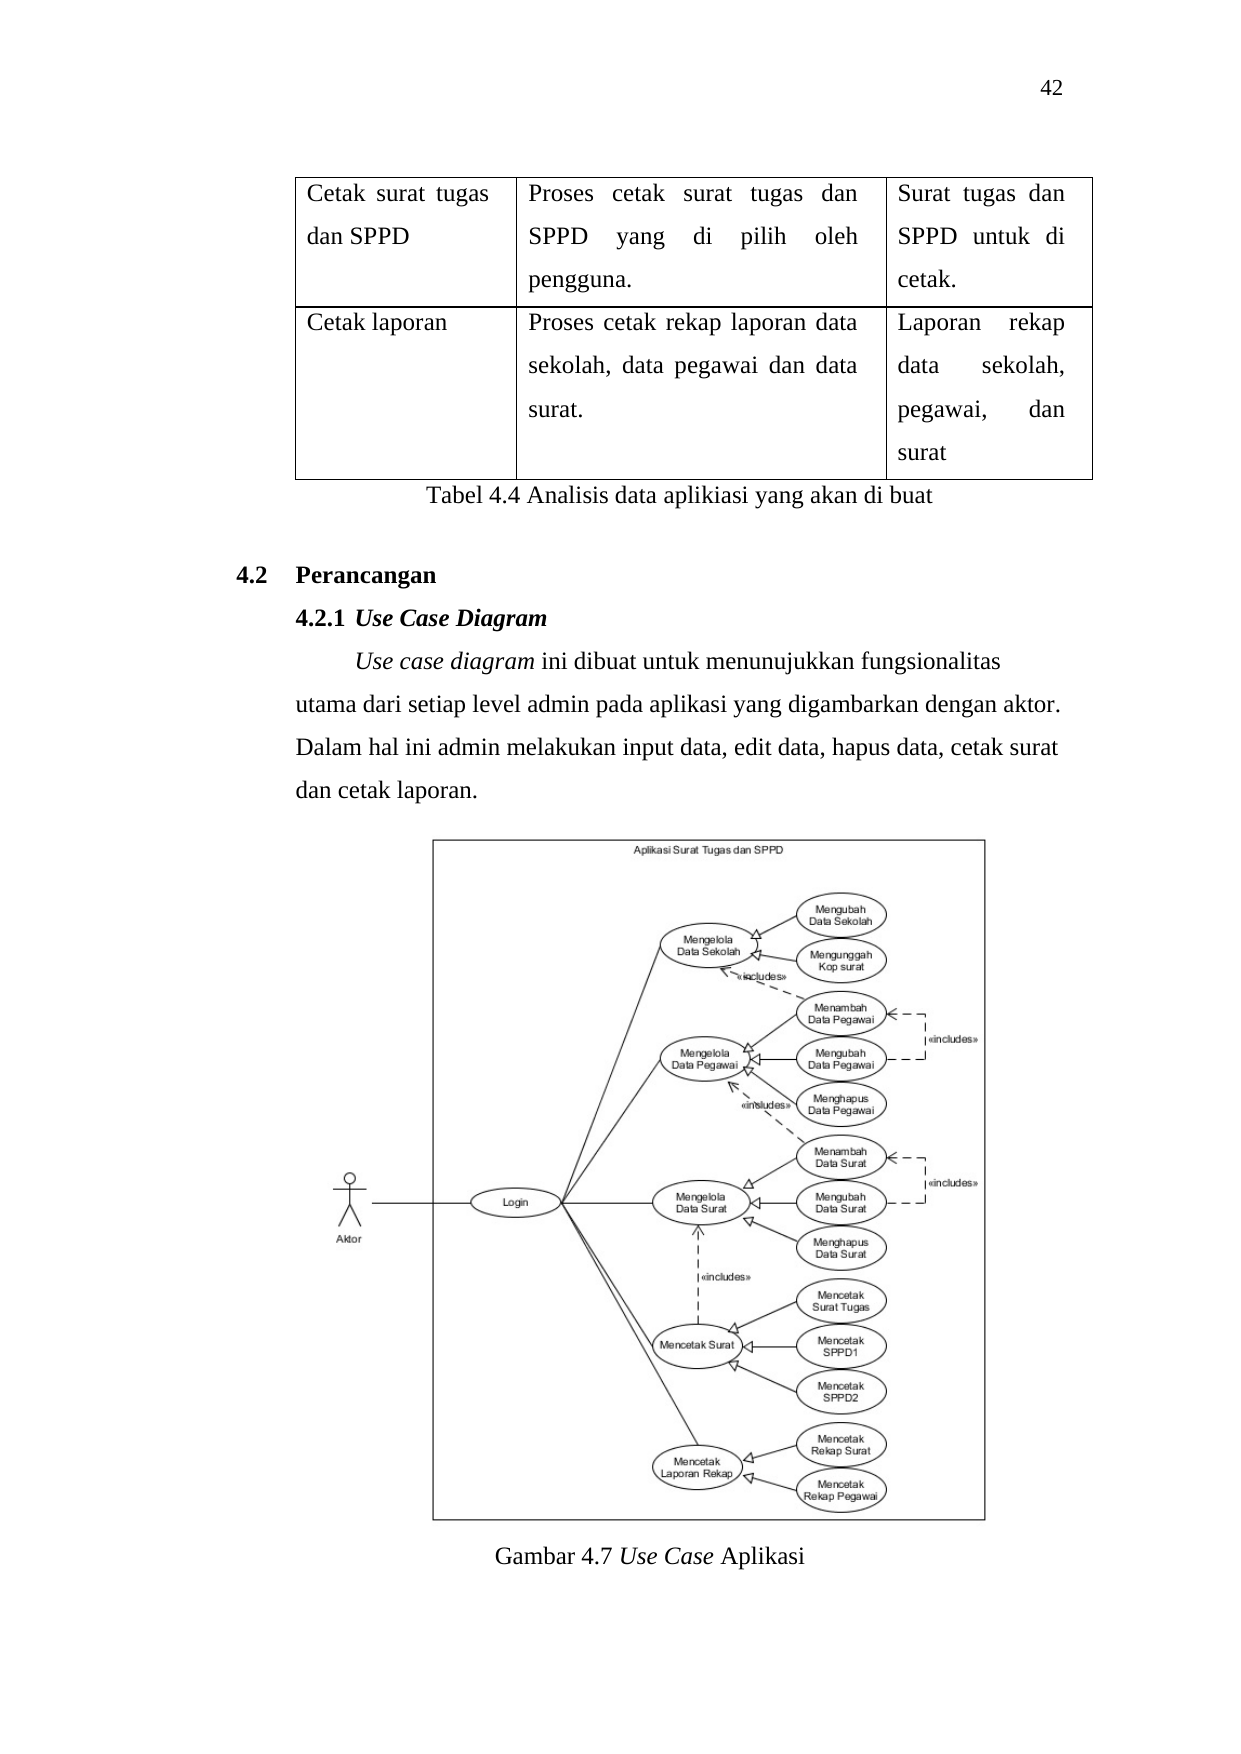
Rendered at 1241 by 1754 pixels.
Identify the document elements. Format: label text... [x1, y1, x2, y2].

table_cell Cetak surat tugas dan SPPD [296, 178, 516, 306]
subtitle Use Case Diagram [295, 603, 1063, 632]
picture [293, 818, 1006, 1528]
table_cell Proses cetak surat tugas dan SPPD yang di pilih oleh pengguna. [517, 178, 886, 306]
table_cell Proses cetak rekap laporan data sekolah, data pegawai dan data surat. [517, 308, 886, 479]
text Use case diagram ini dibuat untuk menunujukkan fungsionalitas utama dari setiap level admin pada aplikasi yang digambarkan dengan aktor. Dalam hal ini admin melakukan input data, edit data, hapus data, cetak surat dan cetak laporan. [295, 646, 1063, 804]
table_cell Laporan rekap data sekolah, pegawai, dan surat [887, 308, 1092, 479]
table_cell Surat tugas dan SPPD untuk di cetak. [887, 178, 1092, 306]
table_cell Cetak laporan [296, 308, 516, 479]
subtitle Perancangan [236, 560, 1063, 588]
